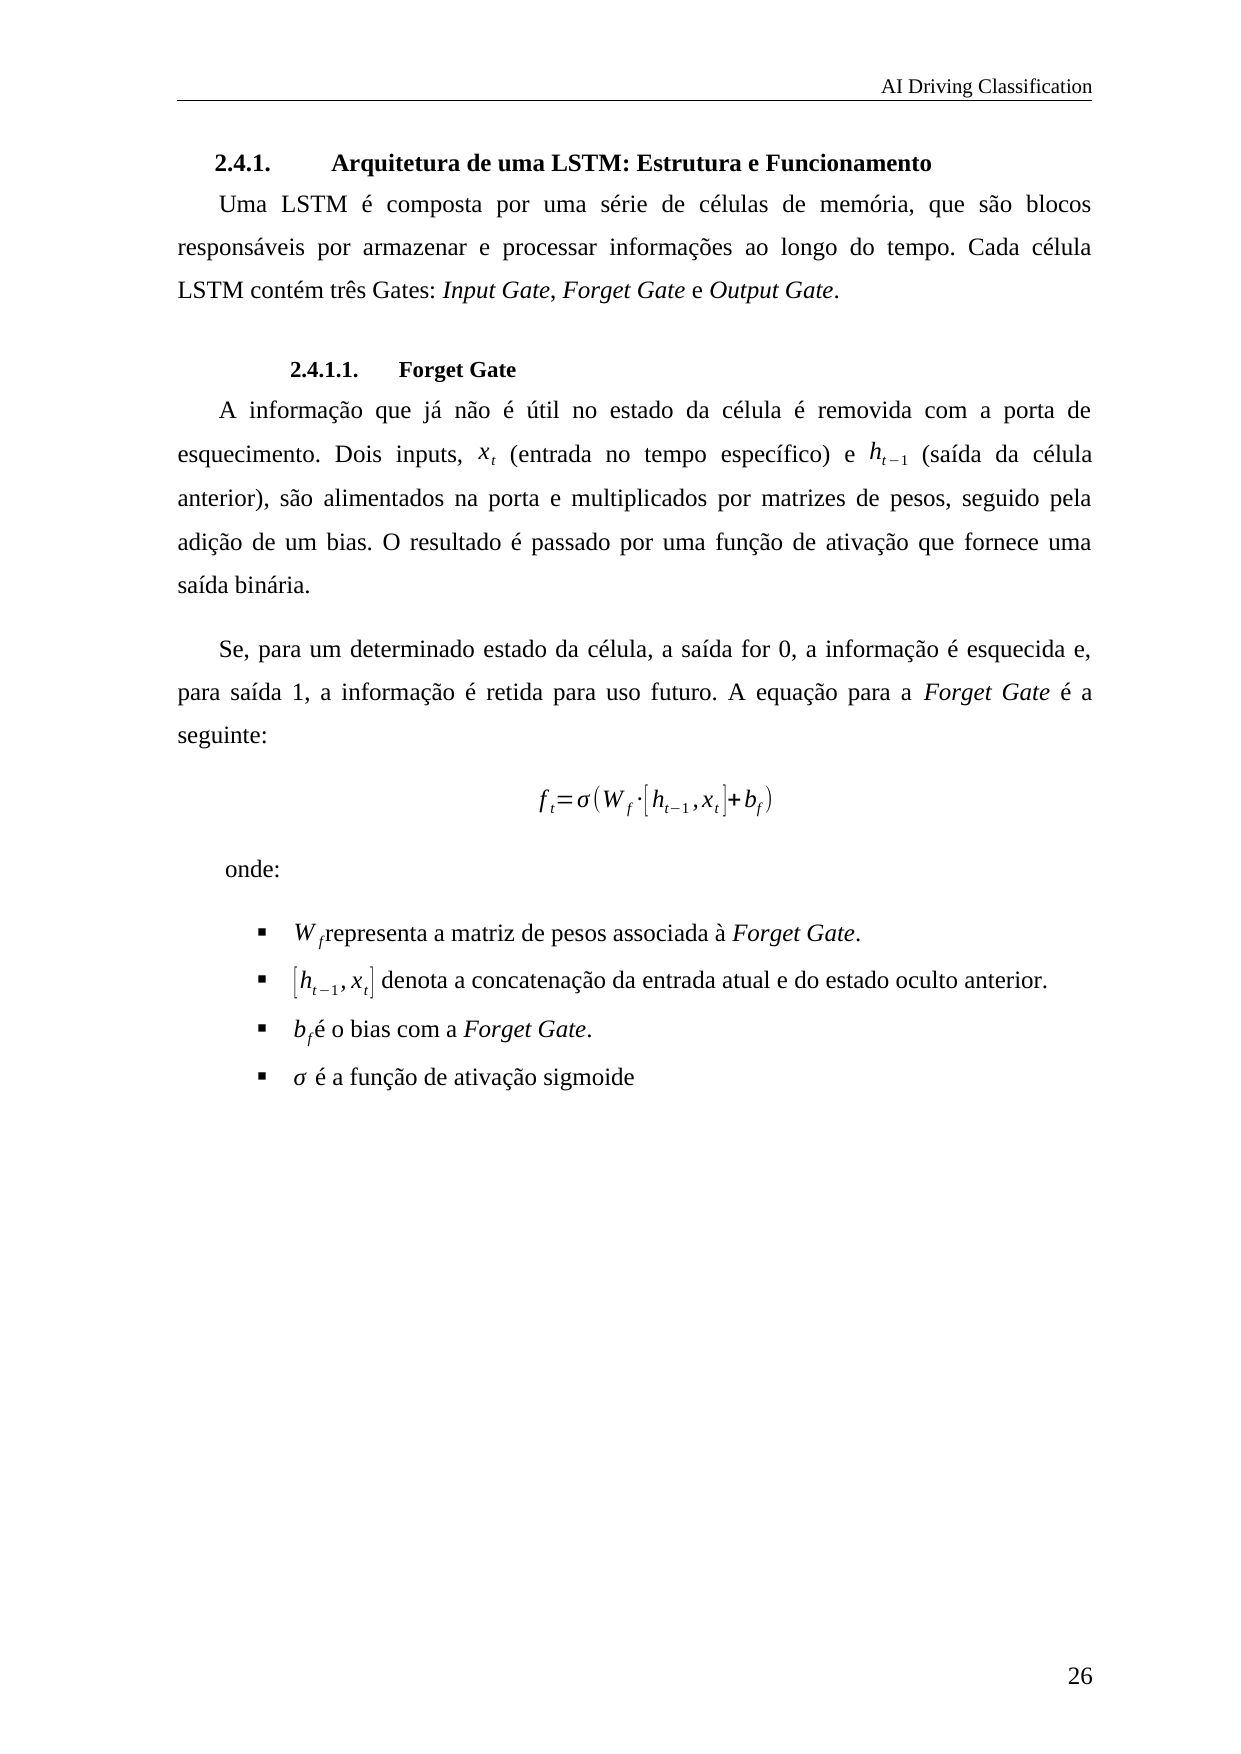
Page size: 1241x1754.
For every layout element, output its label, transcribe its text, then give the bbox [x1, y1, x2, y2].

list é a função de ativação sigmoide [256, 1062, 1092, 1093]
list é o bias com a Forget Gate. [256, 1014, 1092, 1047]
text Uma LSTM é composta por uma série de células de memória, que são blocos responsáveis por armazenar e processar informações ao longo do tempo. Cada célula LSTM contém três Gates: Input Gate, Forget Gate e Output Gate. [177, 189, 1092, 304]
subtitle Forget Gate [290, 356, 1092, 382]
text Se, para um determinado estado da célula, a saída for 0, a informação é esquecida e, para saída 1, a informação é retida para uso futuro. A equação para a Forget Gate é a seguinte: [177, 634, 1092, 749]
list representa a matriz de pesos associada à Forget Gate. [256, 918, 1092, 951]
text A informação que já não é útil no estado da célula é removida com a porta de esquecimento. Dois inputs, (entrada no tempo específico) e (saída da célula anterior), são alimentados na porta e multiplicados por matrizes de pesos, seguido pela adição de um bias. O resultado é passado por uma função de ativação que fornece uma saída binária. [177, 395, 1092, 598]
text onde: [177, 854, 1092, 882]
subtitle Arquitetura de uma LSTM: Estrutura e Funcionamento [214, 148, 1092, 176]
list denota a concatenação da entrada atual e do estado oculto anterior. [256, 965, 1092, 1000]
